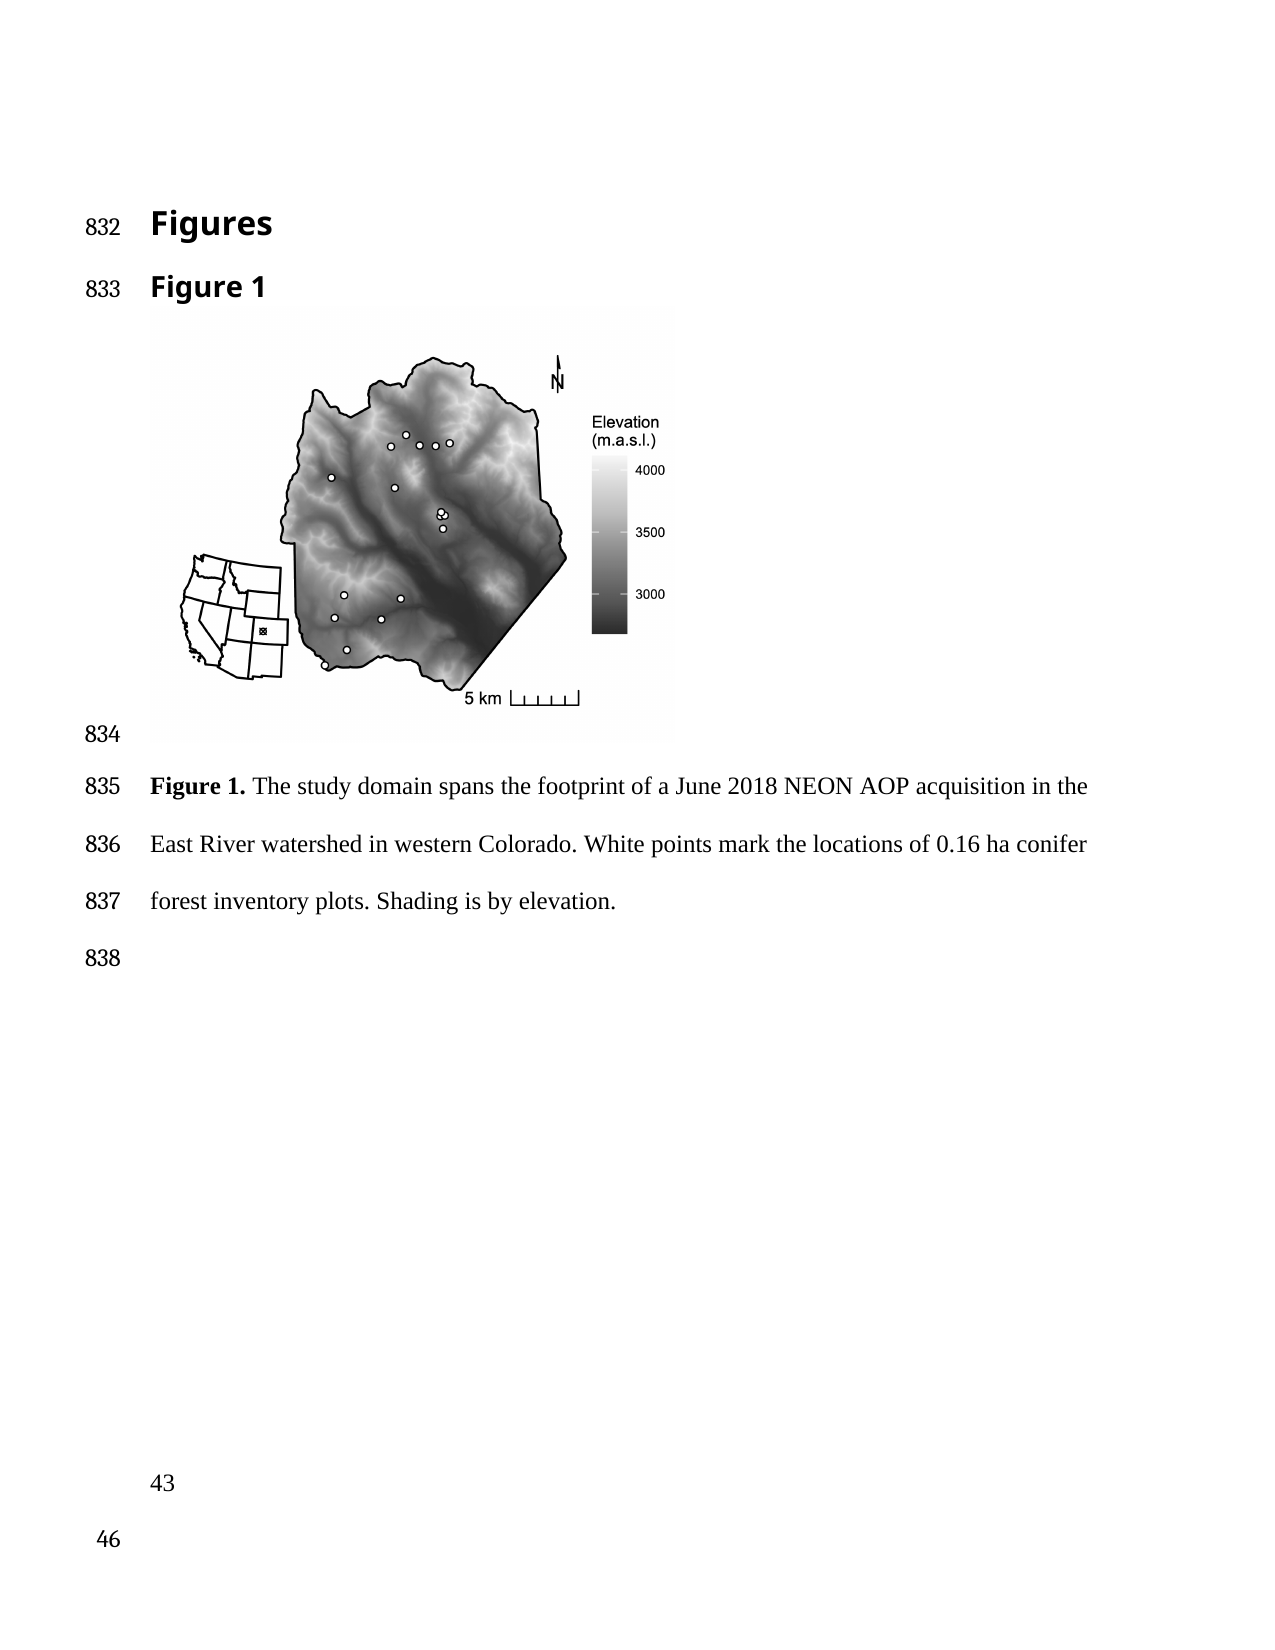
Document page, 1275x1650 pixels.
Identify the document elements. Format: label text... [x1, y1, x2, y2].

subtitle Figure 1 [150, 266, 1125, 306]
text Figure 1. The study domain spans the footprint of a June 2018 NEON AOP acquisition in the East River watershed in western Colorado. White points mark the locations of 0.16 ha conifer forest inventory plots. Shading is by elevation. [150, 771, 1125, 915]
picture [150, 306, 675, 743]
subtitle Figures [150, 200, 1125, 245]
